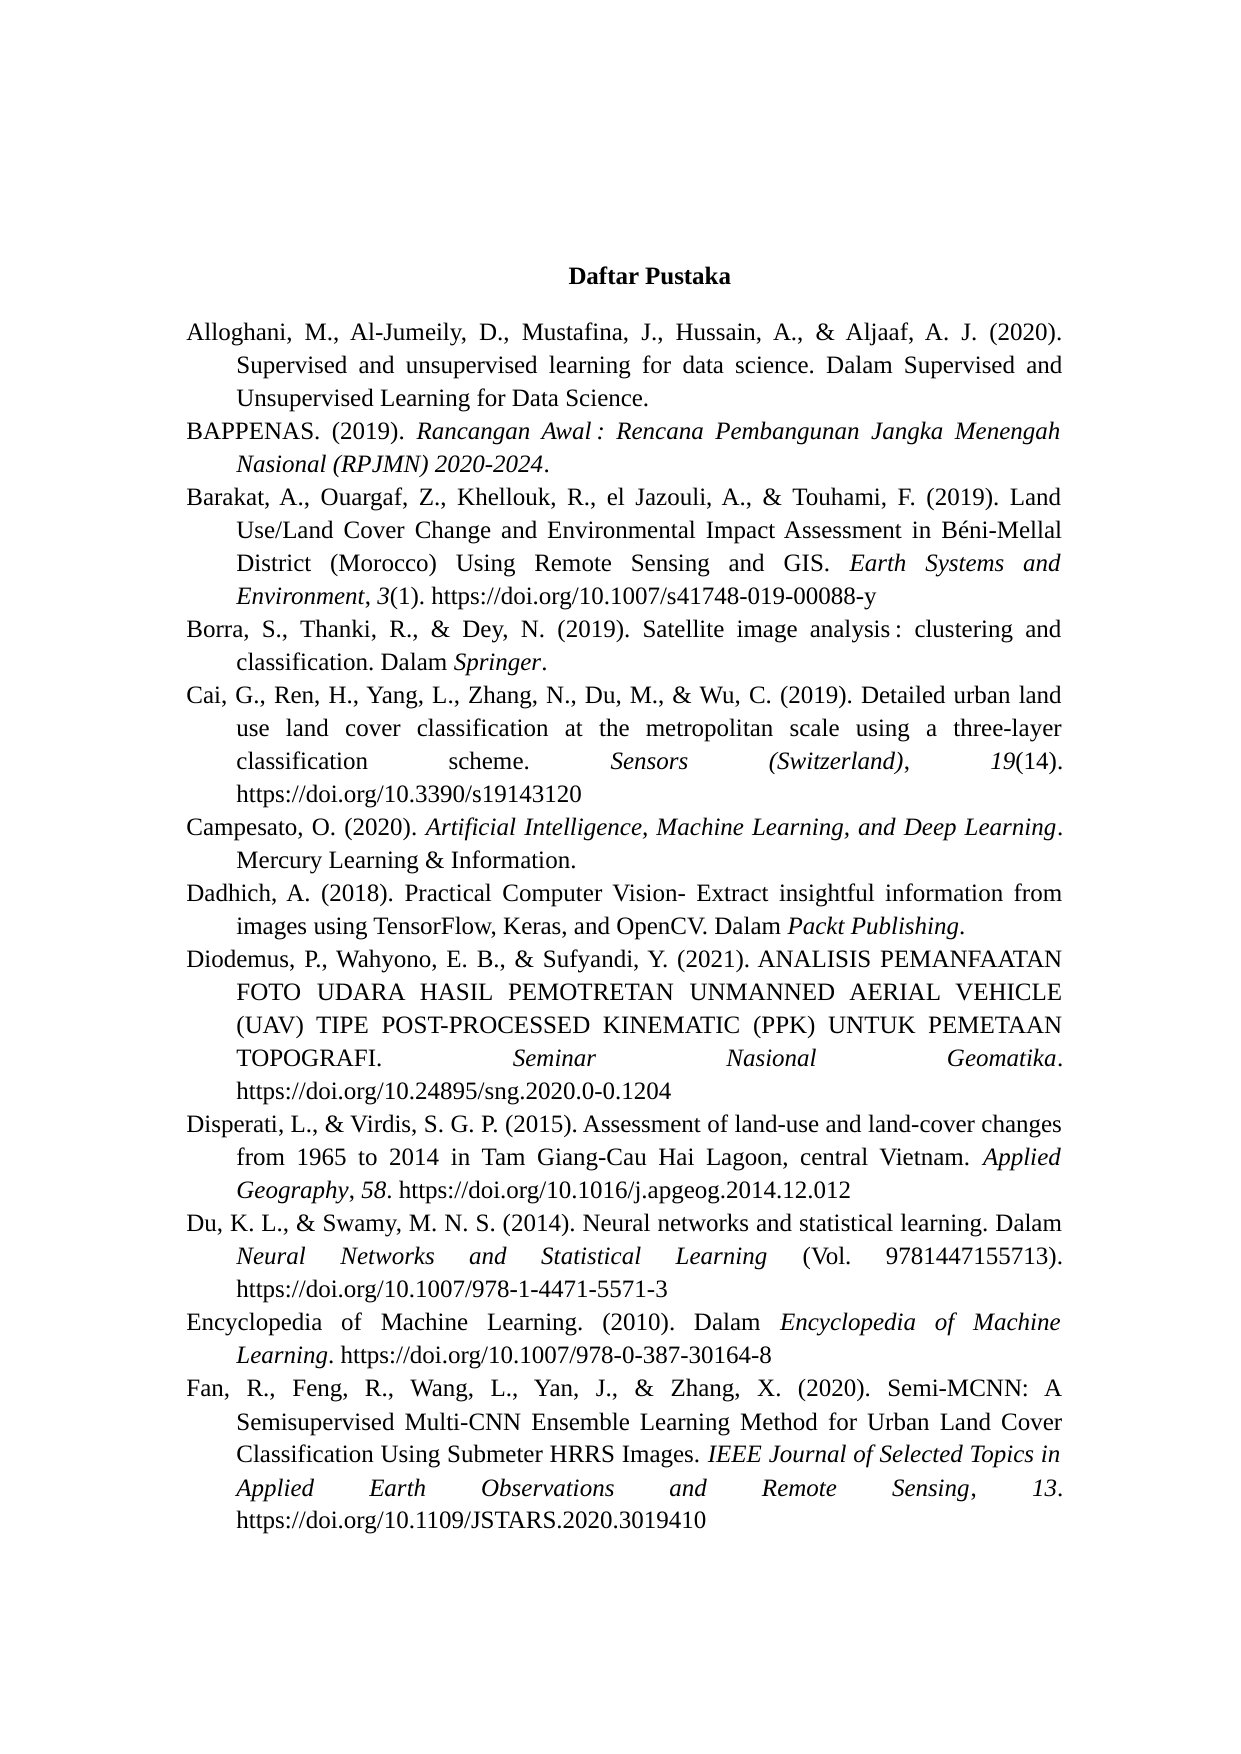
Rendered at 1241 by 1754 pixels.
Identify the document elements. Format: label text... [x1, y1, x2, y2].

subtitle Daftar Pustaka [236, 261, 1063, 290]
